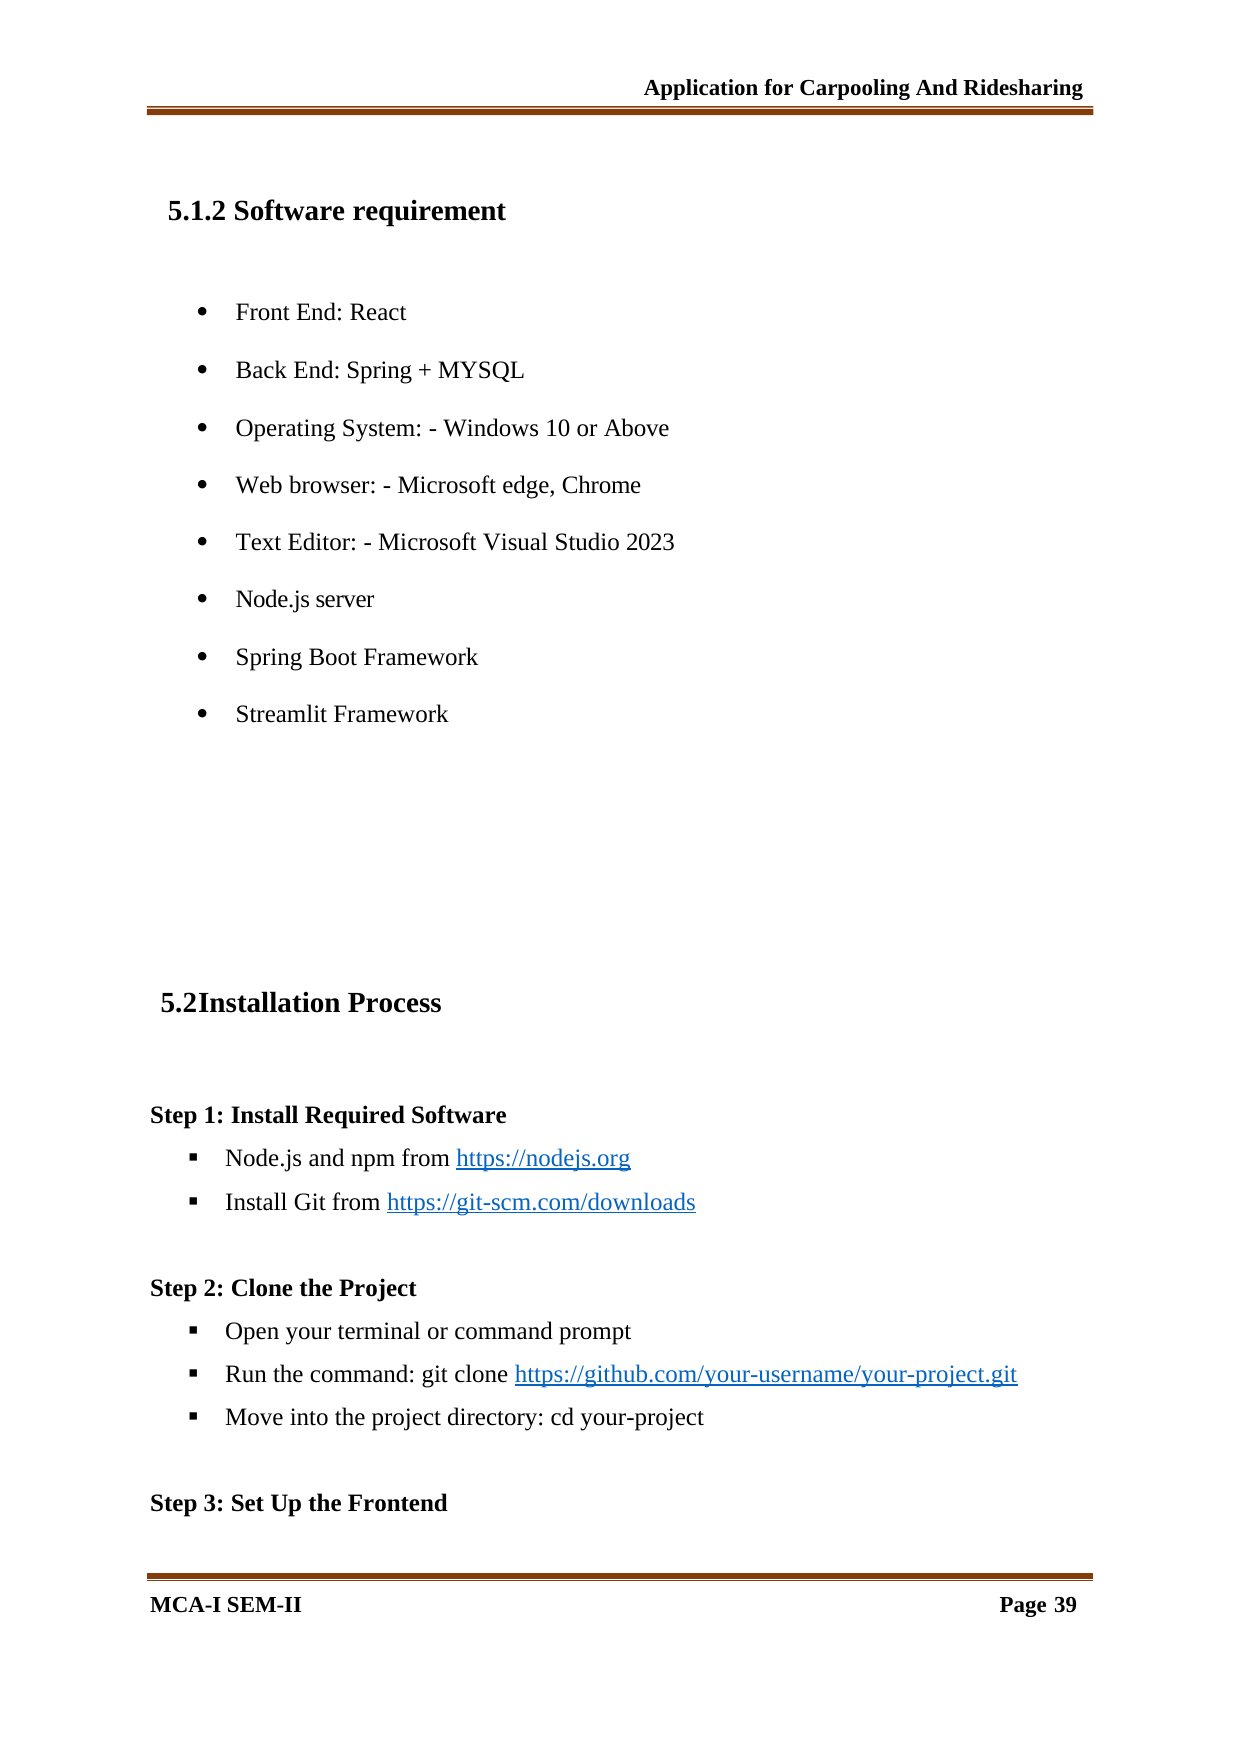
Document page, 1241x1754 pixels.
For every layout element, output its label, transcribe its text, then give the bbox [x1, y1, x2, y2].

list Node.js and npm from https://nodejs.org [187, 1143, 1090, 1172]
text Step 3: Set Up the Frontend [150, 1488, 1090, 1517]
list Operating System: - Windows 10 or Above [198, 413, 1090, 441]
list Install Git from https://git-scm.com/downloads [187, 1187, 1090, 1215]
list Web browser: - Microsoft edge, Chrome [198, 470, 1090, 499]
list Move into the project directory: cd your-project [187, 1402, 1090, 1431]
list Installation Process [160, 986, 1090, 1019]
list Streamlit Framework [198, 699, 1090, 728]
list Open your terminal or command prompt [187, 1316, 1090, 1345]
list Text Editor: - Microsoft Visual Studio 2023 [198, 527, 1090, 556]
list Back End: Spring + MYSQL [198, 355, 1090, 383]
list Front End: React [198, 297, 1090, 326]
list Run the command: git clone https://github.com/your-username/your-project.git [187, 1359, 1090, 1388]
text Step 1: Install Required Software [150, 1100, 1090, 1129]
list Node.js server [198, 584, 1090, 613]
text 5.1.2 Software requirement [160, 193, 1090, 227]
list Spring Boot Framework [198, 642, 1090, 671]
text Step 2: Clone the Project [150, 1273, 1090, 1302]
